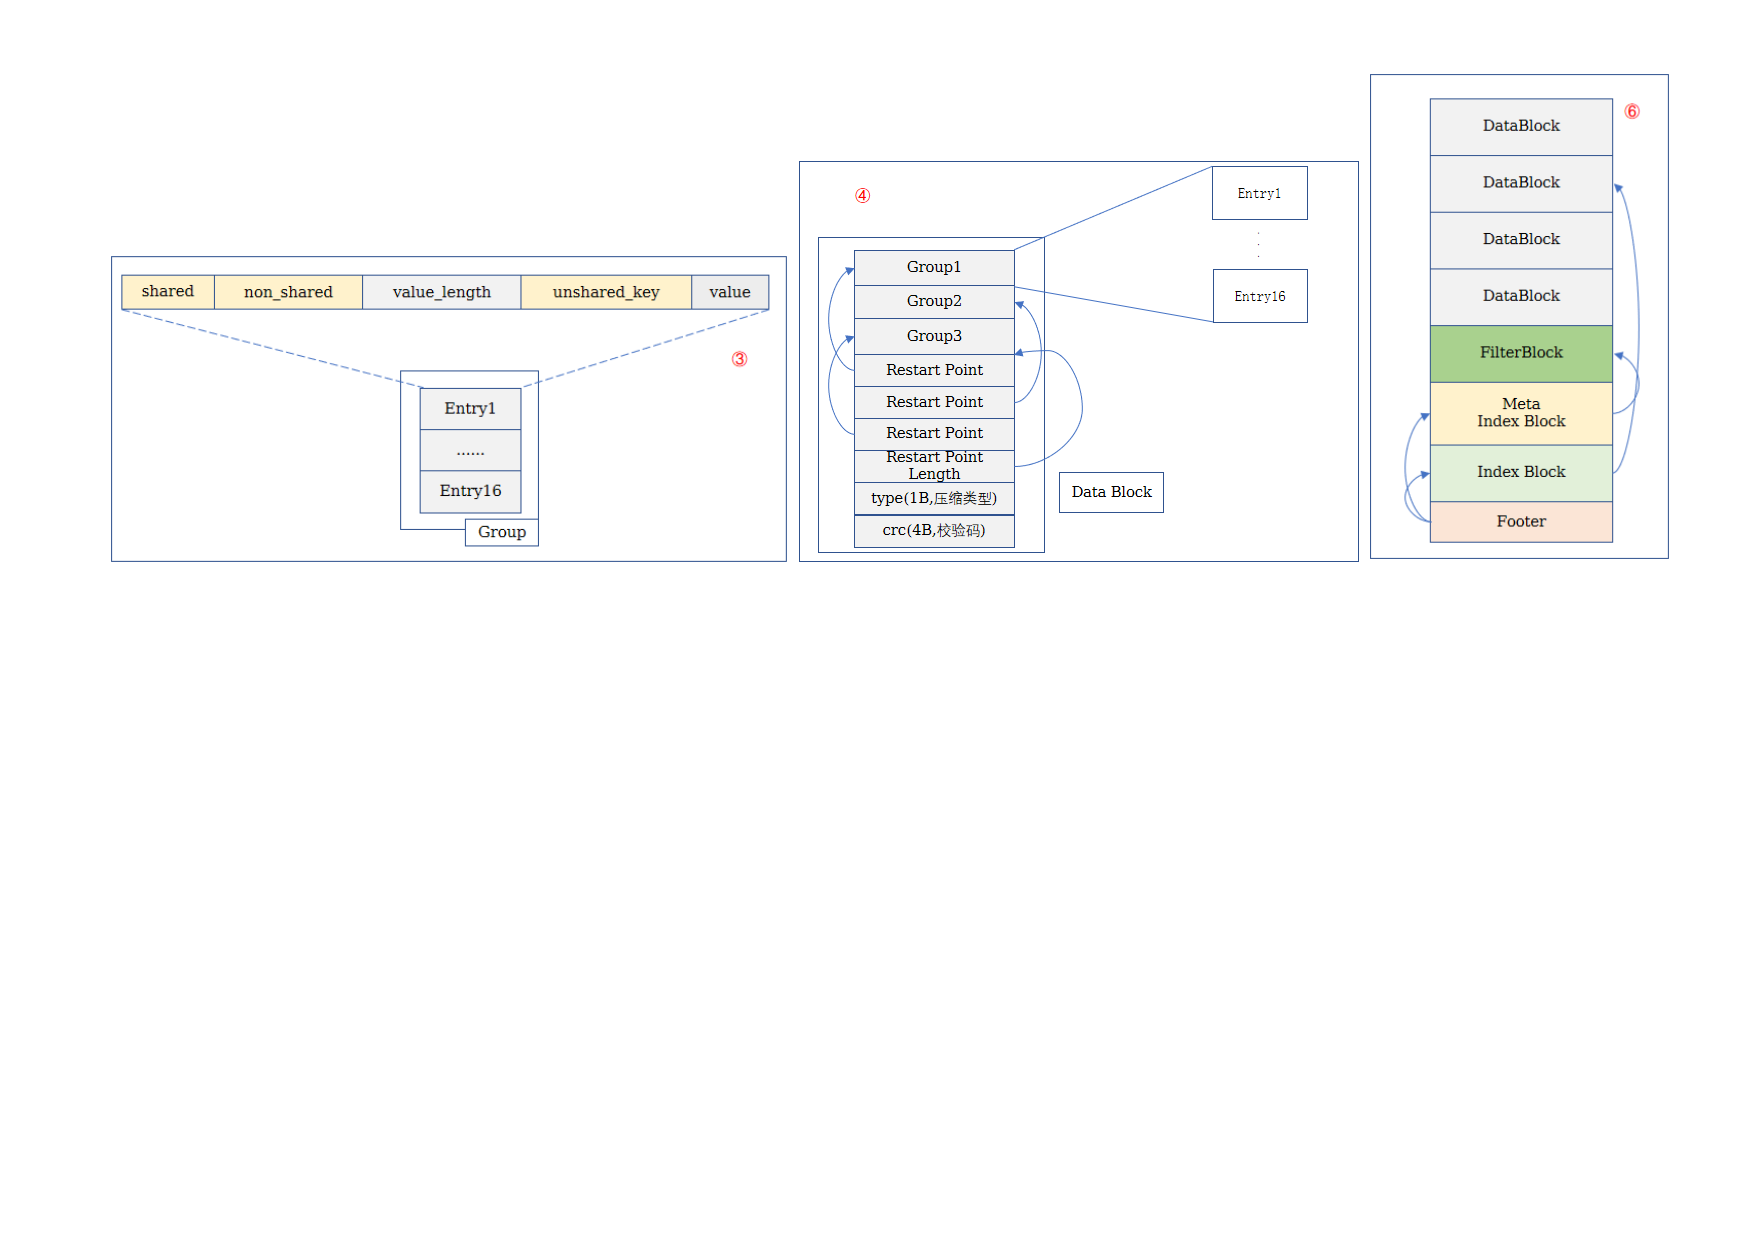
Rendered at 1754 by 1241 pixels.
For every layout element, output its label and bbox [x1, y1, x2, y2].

picture [795, 155, 1362, 565]
picture [108, 251, 791, 565]
picture [1366, 67, 1675, 565]
